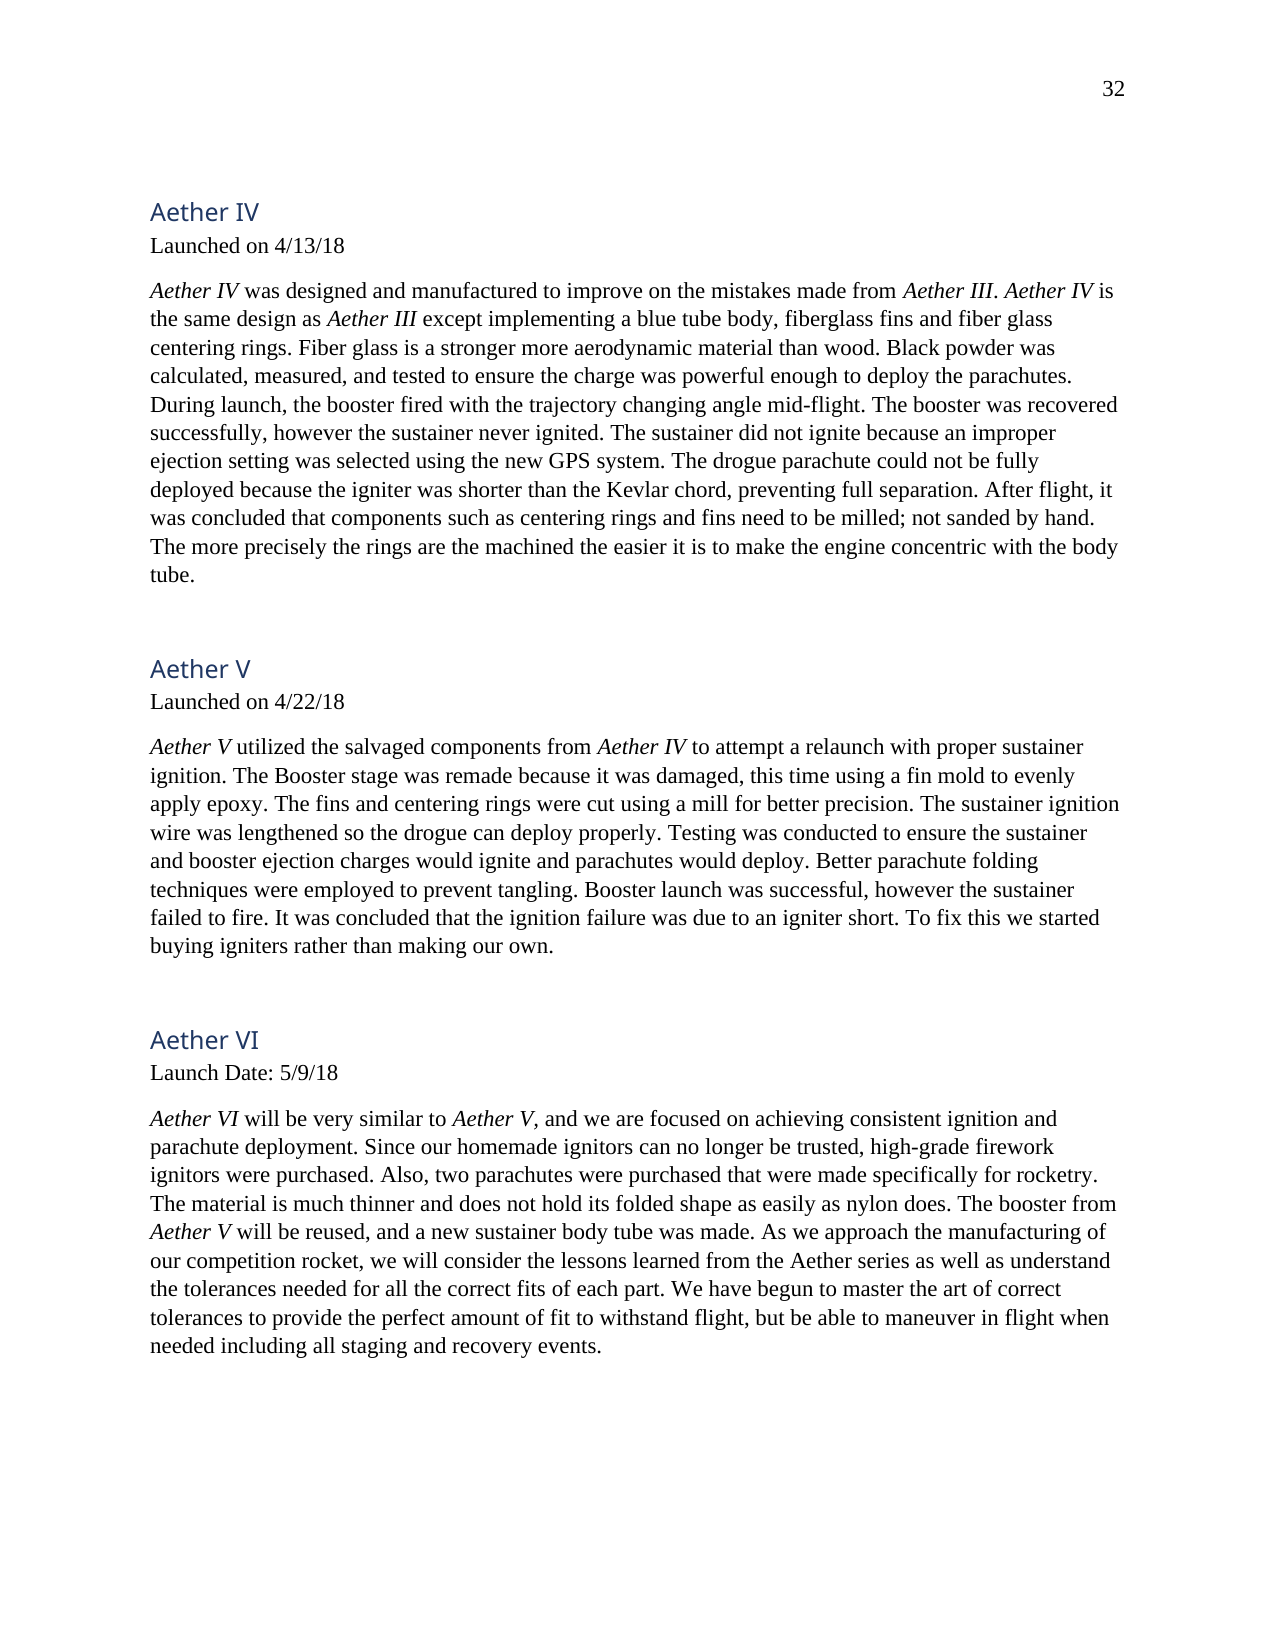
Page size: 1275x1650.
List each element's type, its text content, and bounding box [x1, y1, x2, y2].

text Launched on 4/13/18 [150, 232, 1125, 258]
text Launched on 4/22/18 [150, 688, 1125, 715]
subtitle Aether VI [150, 1023, 1125, 1057]
text Aether VI will be very similar to Aether V, and we are focused on achieving consistent ignition and parachute deployment. Since our homemade ignitors can no longer be trusted, high-grade firework ignitors were purchased. Also, two parachutes were purchased that were made specifically for rocketry. The material is much thinner and does not hold its folded shape as easily as nylon does. The booster from Aether V will be reused, and a new sustainer body tube was made. As we approach the manufacturing of our competition rocket, we will consider the lessons learned from the Aether series as well as understand the tolerances needed for all the correct fits of each part. We have begun to master the art of correct tolerances to provide the perfect amount of fit to withstand flight, but be able to maneuver in flight when needed including all staging and recovery events. [150, 1104, 1125, 1358]
text Aether V utilized the salvaged components from Aether IV to attempt a relaunch with proper sustainer ignition. The Booster stage was remade because it was damaged, this time using a fin mold to evenly apply epoxy. The fins and centering rings were cut using a mill for better precision. The sustainer ignition wire was lengthened so the drogue can deploy properly. Testing was conducted to ensure the sustainer and booster ejection charges would ignite and parachutes would deploy. Better parachute folding techniques were employed to prevent tangling. Booster launch was successful, however the sustainer failed to fire. It was concluded that the ignition failure was due to an igniter short. To fix this we started buying igniters rather than making our own. [150, 733, 1125, 959]
subtitle Aether V [150, 652, 1125, 686]
text Aether IV was designed and manufactured to improve on the mistakes made from Aether III. Aether IV is the same design as Aether III except implementing a blue tube body, fiberglass fins and fiber glass centering rings. Fiber glass is a stronger more aerodynamic material than wood. Black powder was calculated, measured, and tested to ensure the charge was powerful enough to deploy the parachutes. During launch, the booster fired with the trajectory changing angle mid-flight. The booster was recovered successfully, however the sustainer never ignited. The sustainer did not ignite because an improper ejection setting was selected using the new GPS system. The drogue parachute could not be fully deployed because the igniter was shorter than the Kevlar chord, preventing full separation. After flight, it was concluded that components such as centering rings and fins need to be milled; not sanded by hand. The more precisely the rings are the machined the easier it is to make the engine concentric with the body tube. [150, 277, 1125, 588]
subtitle Aether IV [150, 195, 1125, 229]
text Launch Date: 5/9/18 [150, 1059, 1125, 1086]
